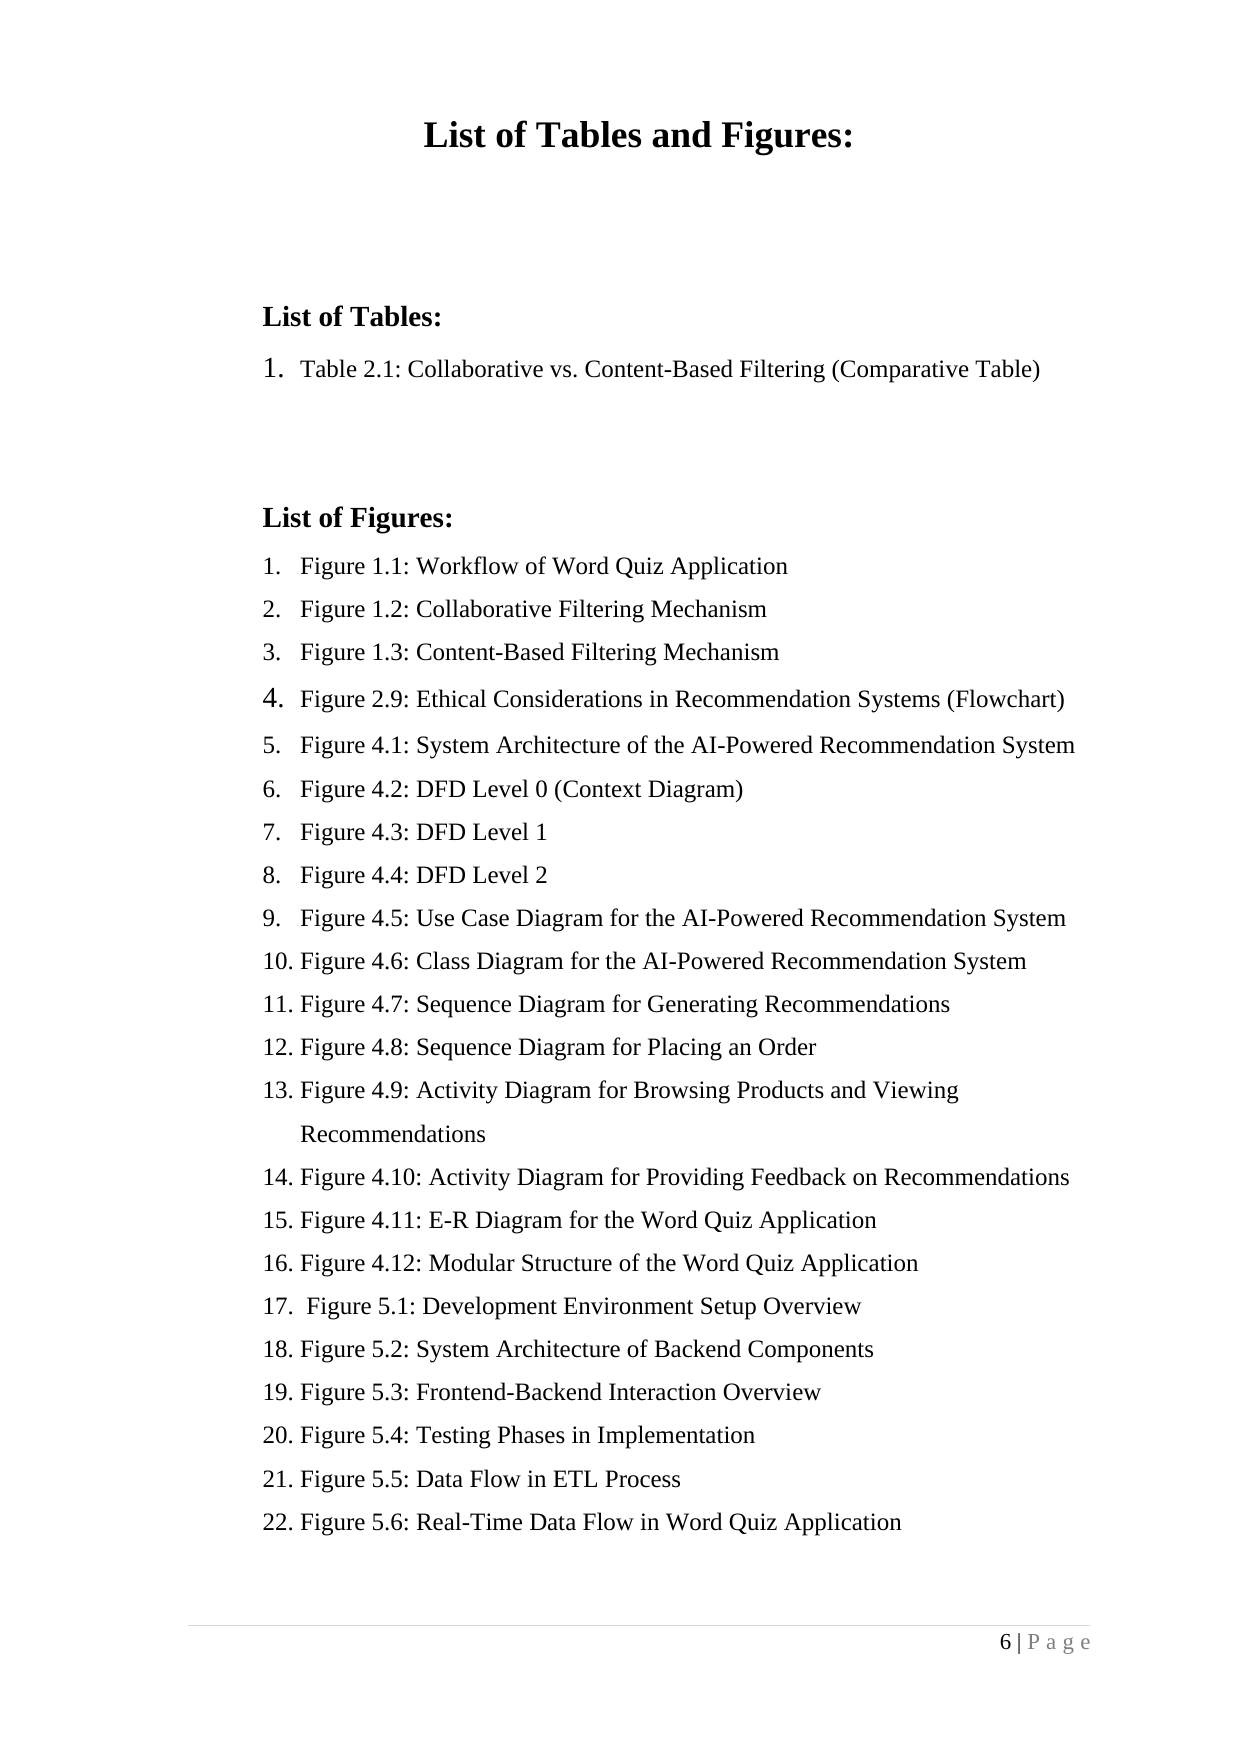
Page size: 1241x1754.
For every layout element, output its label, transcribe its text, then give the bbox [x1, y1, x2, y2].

list Table 2.1: Collaborative vs. Content-Based Filtering (Comparative Table) [262, 350, 1090, 383]
list Figure 4.11: E-R Diagram for the Word Quiz Application [262, 1205, 1090, 1234]
list Figure 1.2: Collaborative Filtering Mechanism [262, 594, 1090, 623]
list Figure 1.3: Content-Based Filtering Mechanism [262, 637, 1090, 666]
list List of Tables: [262, 299, 1090, 333]
list Figure 4.10: Activity Diagram for Providing Feedback on Recommendations [262, 1162, 1090, 1191]
list Figure 5.1: Development Environment Setup Overview [262, 1291, 1090, 1320]
list Figure 4.6: Class Diagram for the AI-Powered Recommendation System [262, 946, 1090, 975]
list Figure 4.7: Sequence Diagram for Generating Recommendations [262, 989, 1090, 1018]
list Figure 5.4: Testing Phases in Implementation [262, 1421, 1090, 1449]
list Figure 4.2: DFD Level 0 (Context Diagram) [262, 774, 1090, 802]
list Figure 2.9: Ethical Considerations in Recommendation Systems (Flowchart) [262, 680, 1090, 714]
list Figure 4.9: Activity Diagram for Browsing Products and Viewing Recommendations [262, 1076, 1090, 1147]
list Figure 4.5: Use Case Diagram for the AI-Powered Recommendation System [262, 903, 1090, 932]
list Figure 5.2: System Architecture of Backend Components [262, 1334, 1090, 1363]
list Figure 4.8: Sequence Diagram for Placing an Order [262, 1032, 1090, 1061]
list Figure 4.4: DFD Level 2 [262, 860, 1090, 889]
list Figure 1.1: Workflow of Word Quiz Application [262, 551, 1090, 580]
list Figure 5.6: Real-Time Data Flow in Word Quiz Application [262, 1507, 1090, 1536]
list Figure 5.3: Frontend-Backend Interaction Overview [262, 1377, 1090, 1406]
text List of Tables and Figures: [187, 112, 1090, 156]
list Figure 5.5: Data Flow in ETL Process [262, 1464, 1090, 1492]
list List of Figures: [262, 400, 1090, 534]
list Figure 4.3: DFD Level 1 [262, 817, 1090, 846]
list Figure 4.12: Modular Structure of the Word Quiz Application [262, 1248, 1090, 1277]
list Figure 4.1: System Architecture of the AI-Powered Recommendation System [262, 731, 1090, 759]
